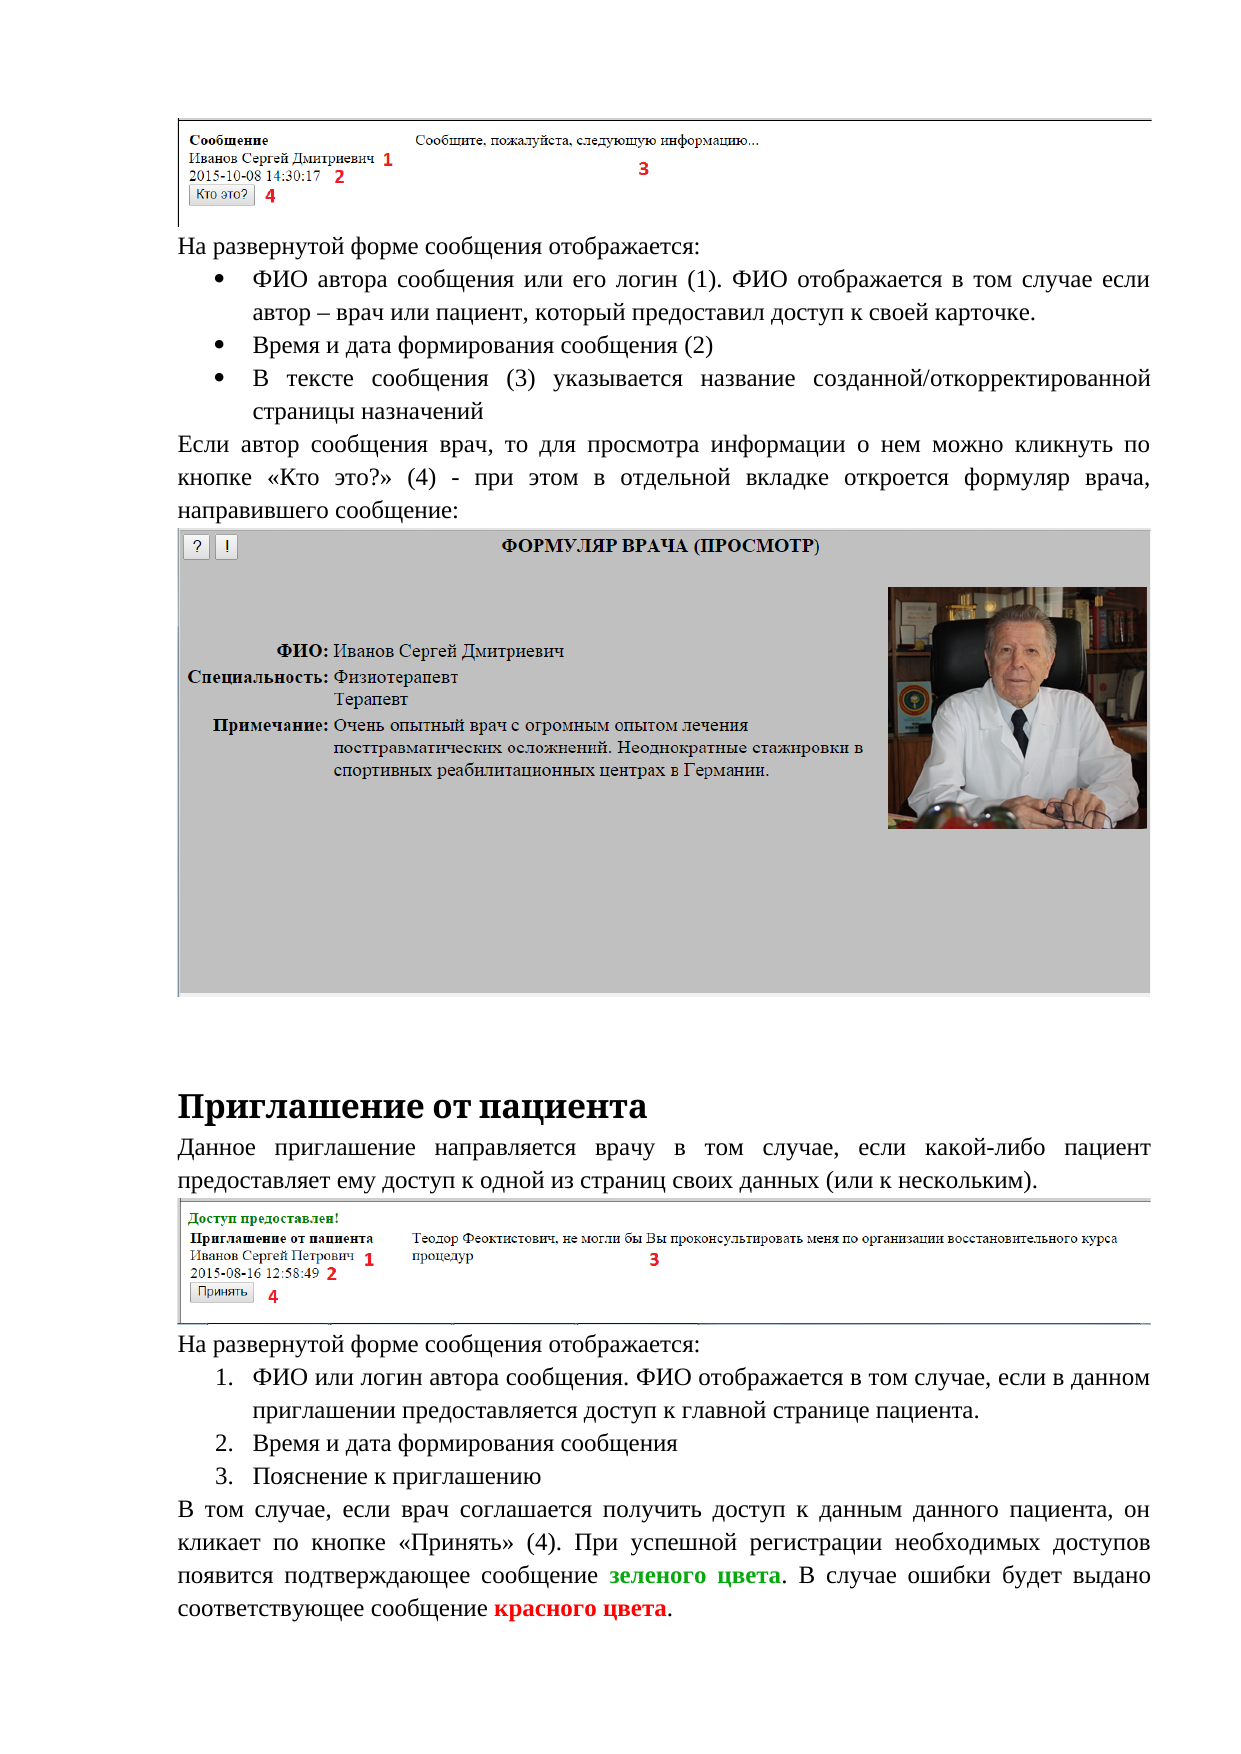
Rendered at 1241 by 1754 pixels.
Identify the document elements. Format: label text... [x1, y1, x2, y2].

list ФИО автора сообщения или его логин (1). ФИО отображается в том случае если автор – врач или пациент, который предоставил доступ к своей карточке. [215, 264, 1152, 326]
text В том случае, если врач соглашается получить доступ к данным данного пациента, он кликает по кнопке «Принять» (4). При успешной регистрации необходимых доступов появится подтверждающее сообщение зеленого цвета. В случае ошибки будет выдано соответствующее сообщение красного цвета. [177, 1494, 1152, 1622]
text Данное приглашение направляется врачу в том случае, если какой-либо пациент предоставляет ему доступ к одной из страниц своих данных (или к нескольким). [177, 1132, 1152, 1194]
subtitle Приглашение от пациента [177, 1088, 1152, 1126]
list Время и дата формирования сообщения [215, 1428, 1152, 1457]
list Время и дата формирования сообщения (2) [215, 330, 1152, 359]
picture [177, 118, 1152, 227]
picture [177, 1198, 1151, 1325]
text На развернутой форме сообщения отображается: [177, 1329, 1152, 1358]
list Пояснение к приглашению [215, 1461, 1152, 1490]
list ФИО или логин автора сообщения. ФИО отображается в том случае, если в данном приглашении предоставляется доступ к главной странице пациента. [215, 1362, 1152, 1424]
text Если автор сообщения врач, то для просмотра информации о нем можно кликнуть по кнопке «Кто это?» (4) - при этом в отдельной вкладке откроется формуляр врача, направившего сообщение: [177, 429, 1152, 524]
text На развернутой форме сообщения отображается: [177, 231, 1152, 260]
picture [177, 528, 1151, 997]
list В тексте сообщения (3) указывается название созданной/откорректированной страницы назначений [215, 363, 1152, 425]
